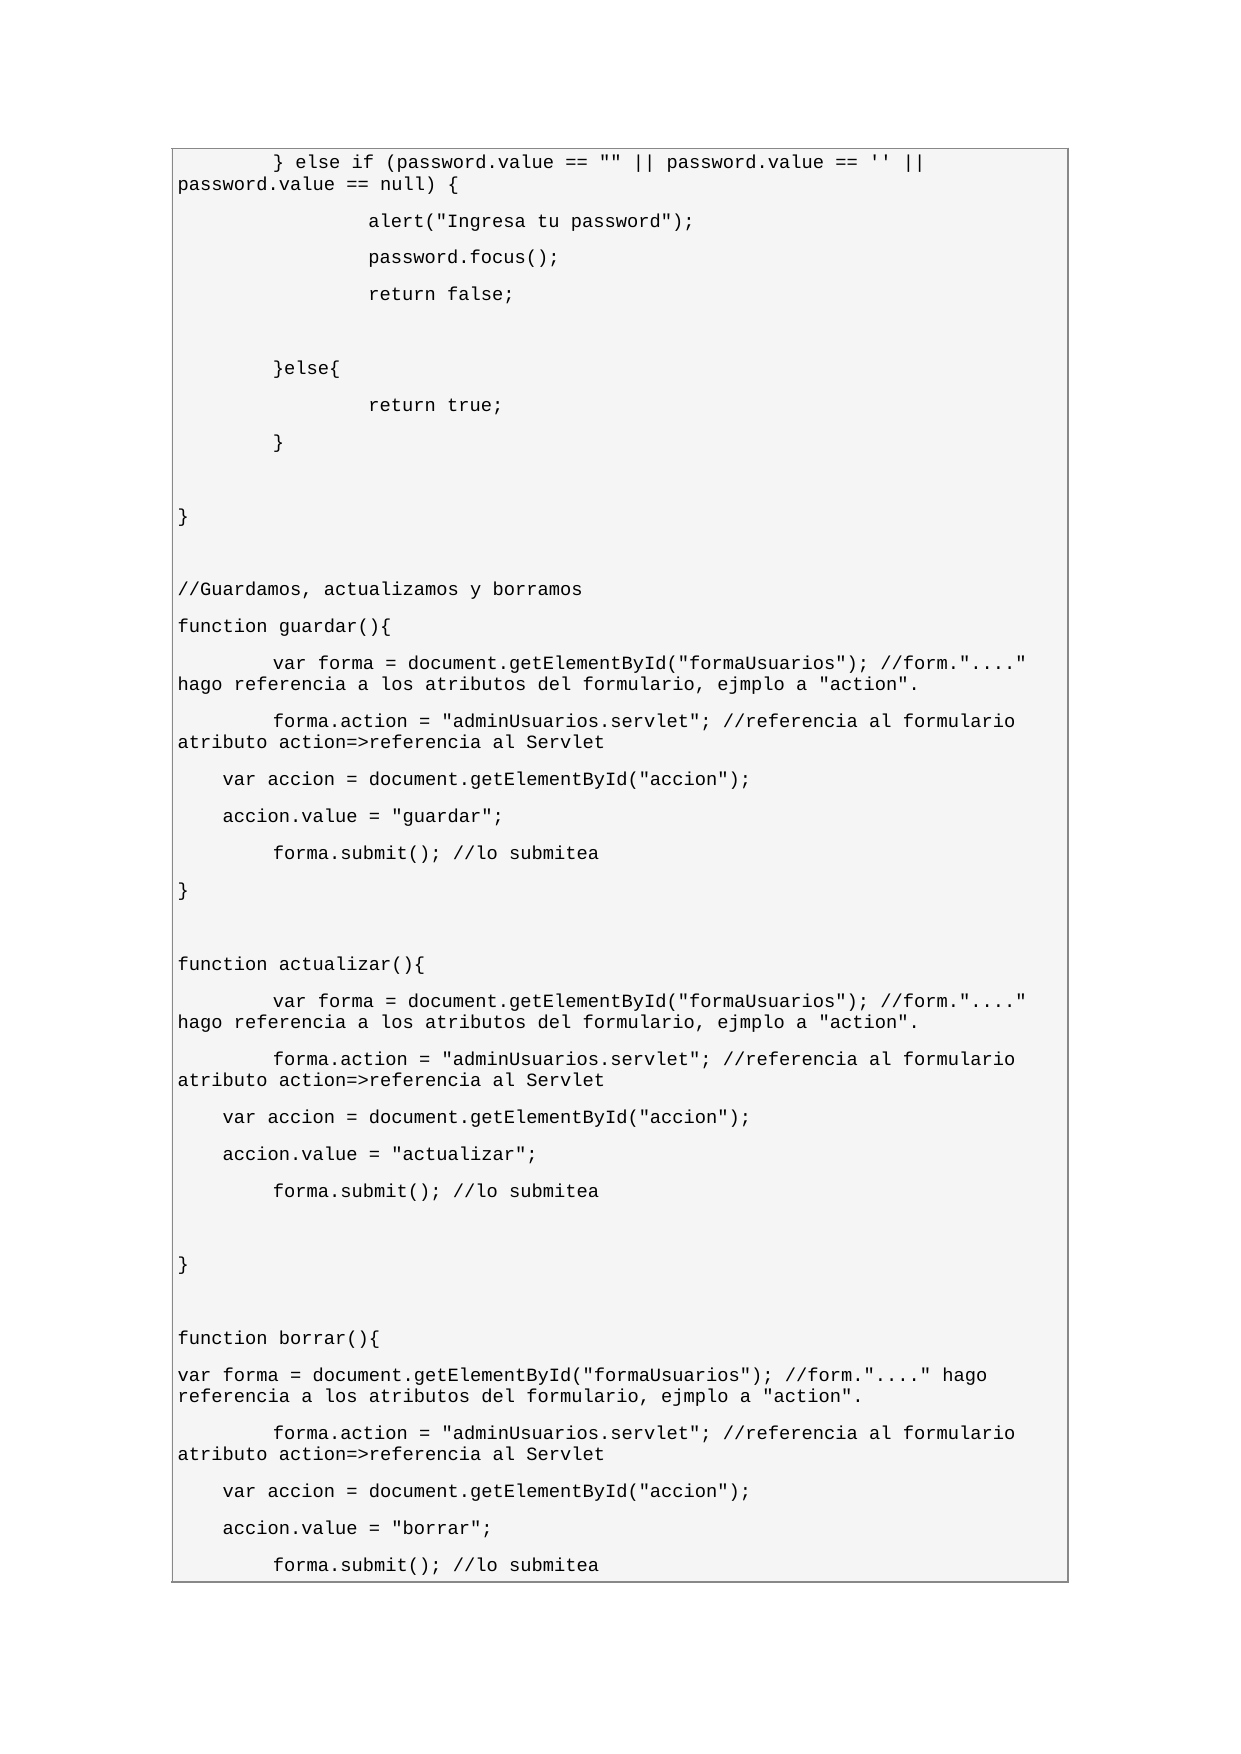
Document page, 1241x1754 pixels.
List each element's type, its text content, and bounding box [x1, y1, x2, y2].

text } [173, 875, 1067, 902]
text var accion = document.getElementById("accion"); [173, 764, 1067, 791]
text function actualizar(){ [173, 949, 1067, 976]
text function guardar(){ [173, 611, 1067, 638]
text function borrar(){ [173, 1323, 1067, 1350]
text alert("Ingresa tu password"); [173, 206, 1067, 233]
text forma.submit(); //lo submitea [173, 838, 1067, 865]
text accion.value = "borrar"; [173, 1513, 1067, 1540]
text } [173, 501, 1067, 528]
text forma.action = "adminUsuarios.servlet"; //referencia al formulario atributo action=>referencia al Servlet [173, 1044, 1067, 1092]
text //Guardamos, actualizamos y borramos [173, 574, 1067, 601]
text return false; [173, 279, 1067, 306]
text var forma = document.getElementById("formaUsuarios"); //form."...." hago referencia a los atributos del formulario, ejmplo a "action". [173, 986, 1067, 1034]
text password.focus(); [173, 243, 1067, 269]
text } [173, 427, 1067, 454]
text } else if (password.value == "" || password.value == '' || password.value == null) { [173, 149, 1067, 196]
text forma.action = "adminUsuarios.servlet"; //referencia al formulario atributo action=>referencia al Servlet [173, 1418, 1067, 1466]
text accion.value = "guardar"; [173, 801, 1067, 828]
text forma.submit(); //lo submitea [173, 1176, 1067, 1203]
text var accion = document.getElementById("accion"); [173, 1476, 1067, 1503]
text var forma = document.getElementById("formaUsuarios"); //form."...." hago referencia a los atributos del formulario, ejmplo a "action". [173, 1360, 1067, 1408]
text accion.value = "actualizar"; [173, 1139, 1067, 1166]
text }else{ [173, 353, 1067, 380]
text forma.submit(); //lo submitea [173, 1550, 1067, 1581]
text var forma = document.getElementById("formaUsuarios"); //form."...." hago referencia a los atributos del formulario, ejmplo a "action". [173, 648, 1067, 696]
text forma.action = "adminUsuarios.servlet"; //referencia al formulario atributo action=>referencia al Servlet [173, 706, 1067, 754]
text } [173, 1249, 1067, 1276]
text var accion = document.getElementById("accion"); [173, 1102, 1067, 1129]
text return true; [173, 390, 1067, 417]
